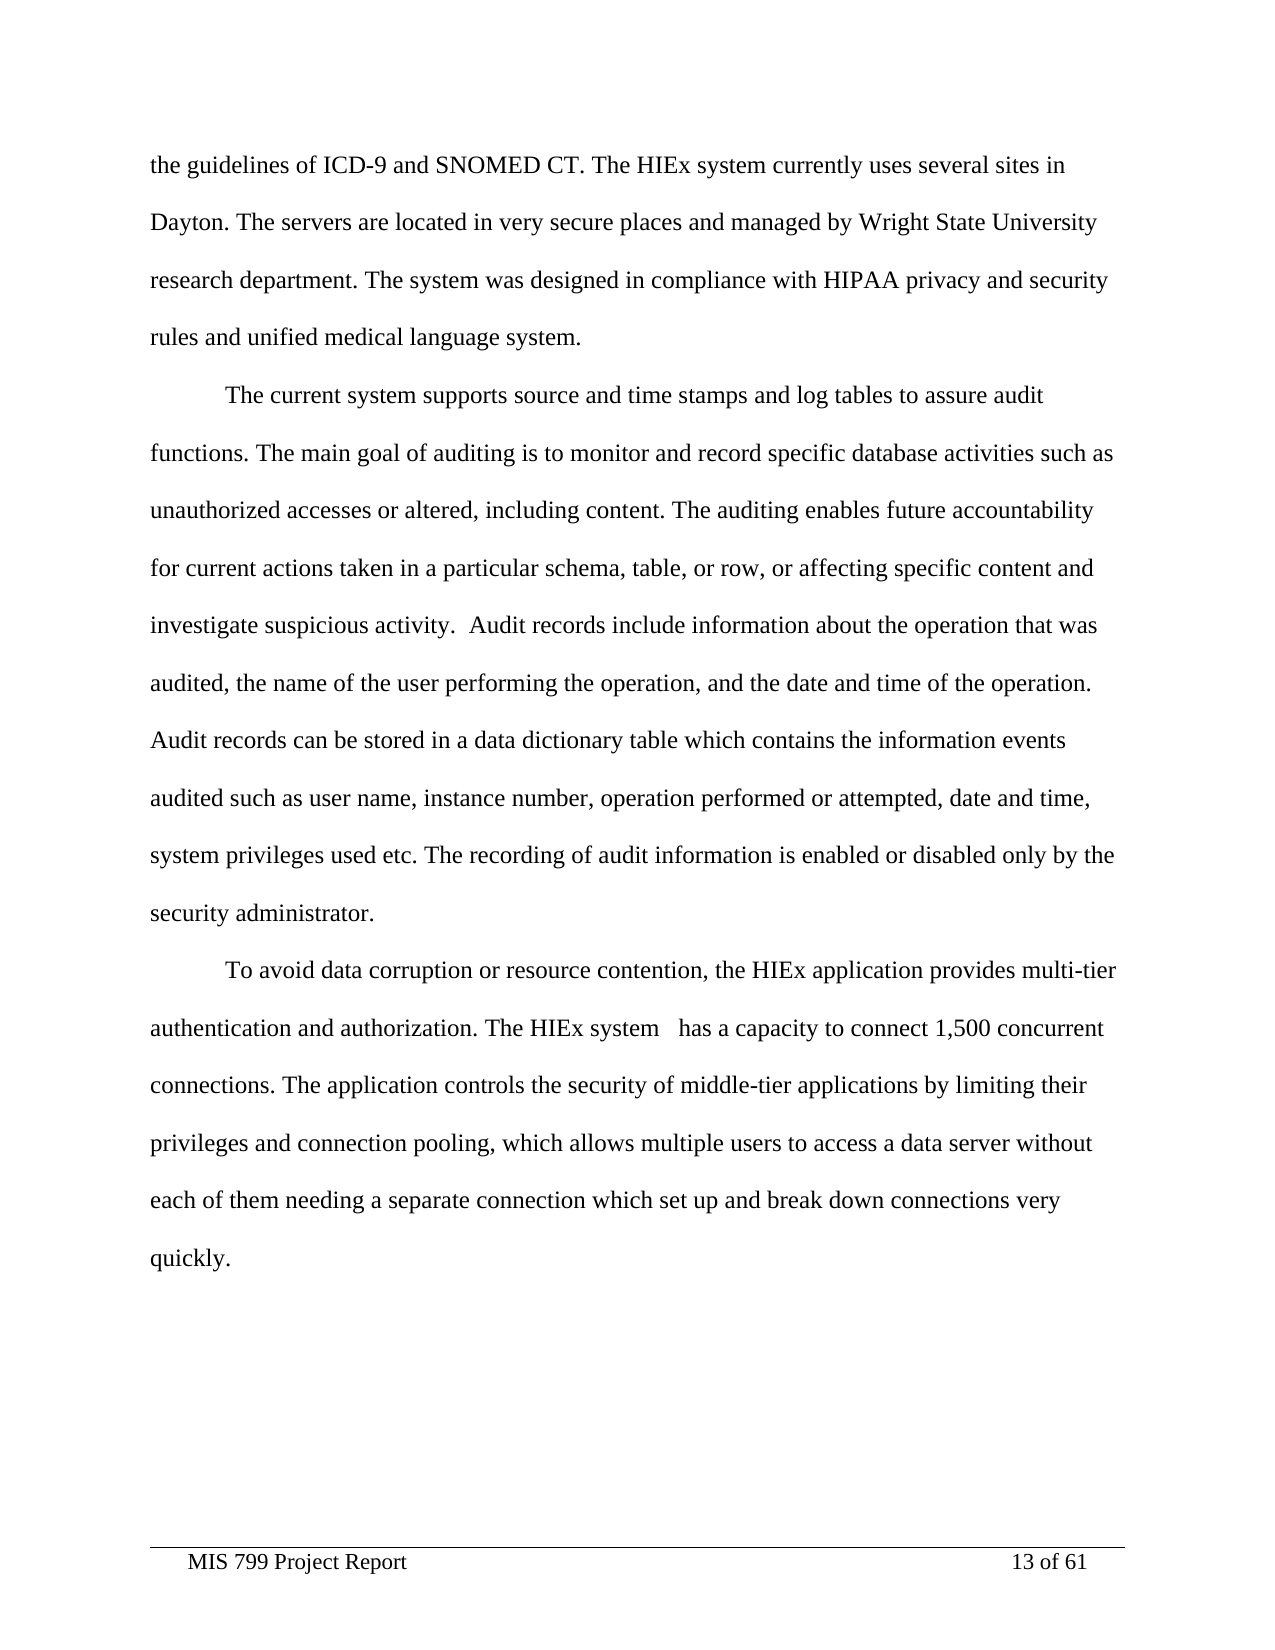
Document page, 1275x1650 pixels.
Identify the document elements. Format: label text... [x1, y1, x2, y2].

text To avoid data corruption or resource contention, the HIEx application provides multi-tier authentication and authorization. The HIEx system has a capacity to connect 1,500 concurrent connections. The application controls the security of middle-tier applications by limiting their privileges and connection pooling, which allows multiple users to access a data server without each of them needing a separate connection which set up and break down connections very quickly. [150, 955, 1125, 1271]
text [150, 150, 1125, 351]
text The current system supports source and time stamps and log tables to assure audit functions. The main goal of auditing is to monitor and record specific database activities such as unauthorized accesses or altered, including content. The auditing enables future accountability for current actions taken in a particular schema, table, or row, or affecting specific content and investigate suspicious activity. Audit records include information about the operation that was audited, the name of the user performing the operation, and the date and time of the operation. Audit records can be stored in a data dictionary table which contains the information events audited such as user name, instance number, operation performed or attempted, date and time, system privileges used etc. The recording of audit information is enabled or disabled only by the security administrator. [150, 380, 1125, 926]
